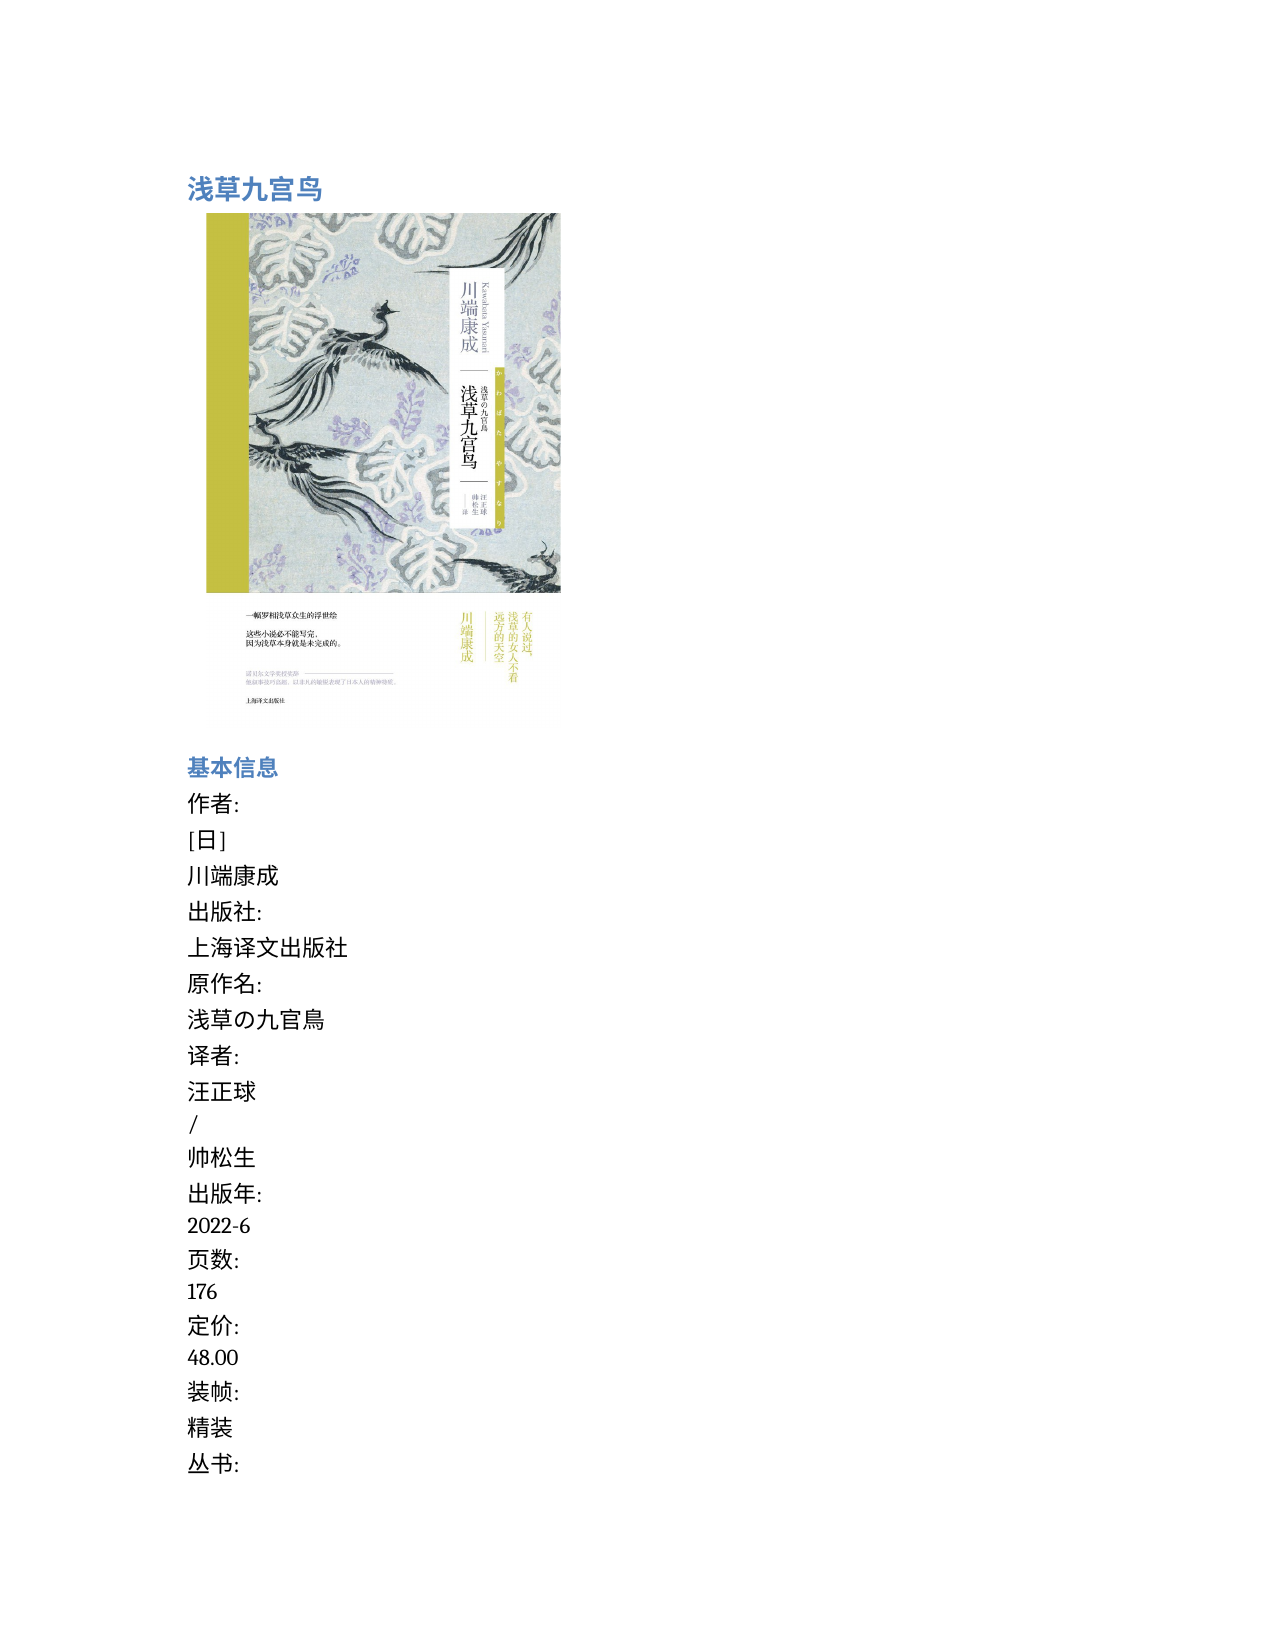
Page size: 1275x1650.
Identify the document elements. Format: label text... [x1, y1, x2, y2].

subtitle 基本信息 [187, 752, 1087, 783]
picture [206, 213, 561, 728]
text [187, 788, 1087, 1479]
subtitle 浅草九宫鸟 [187, 171, 1087, 208]
